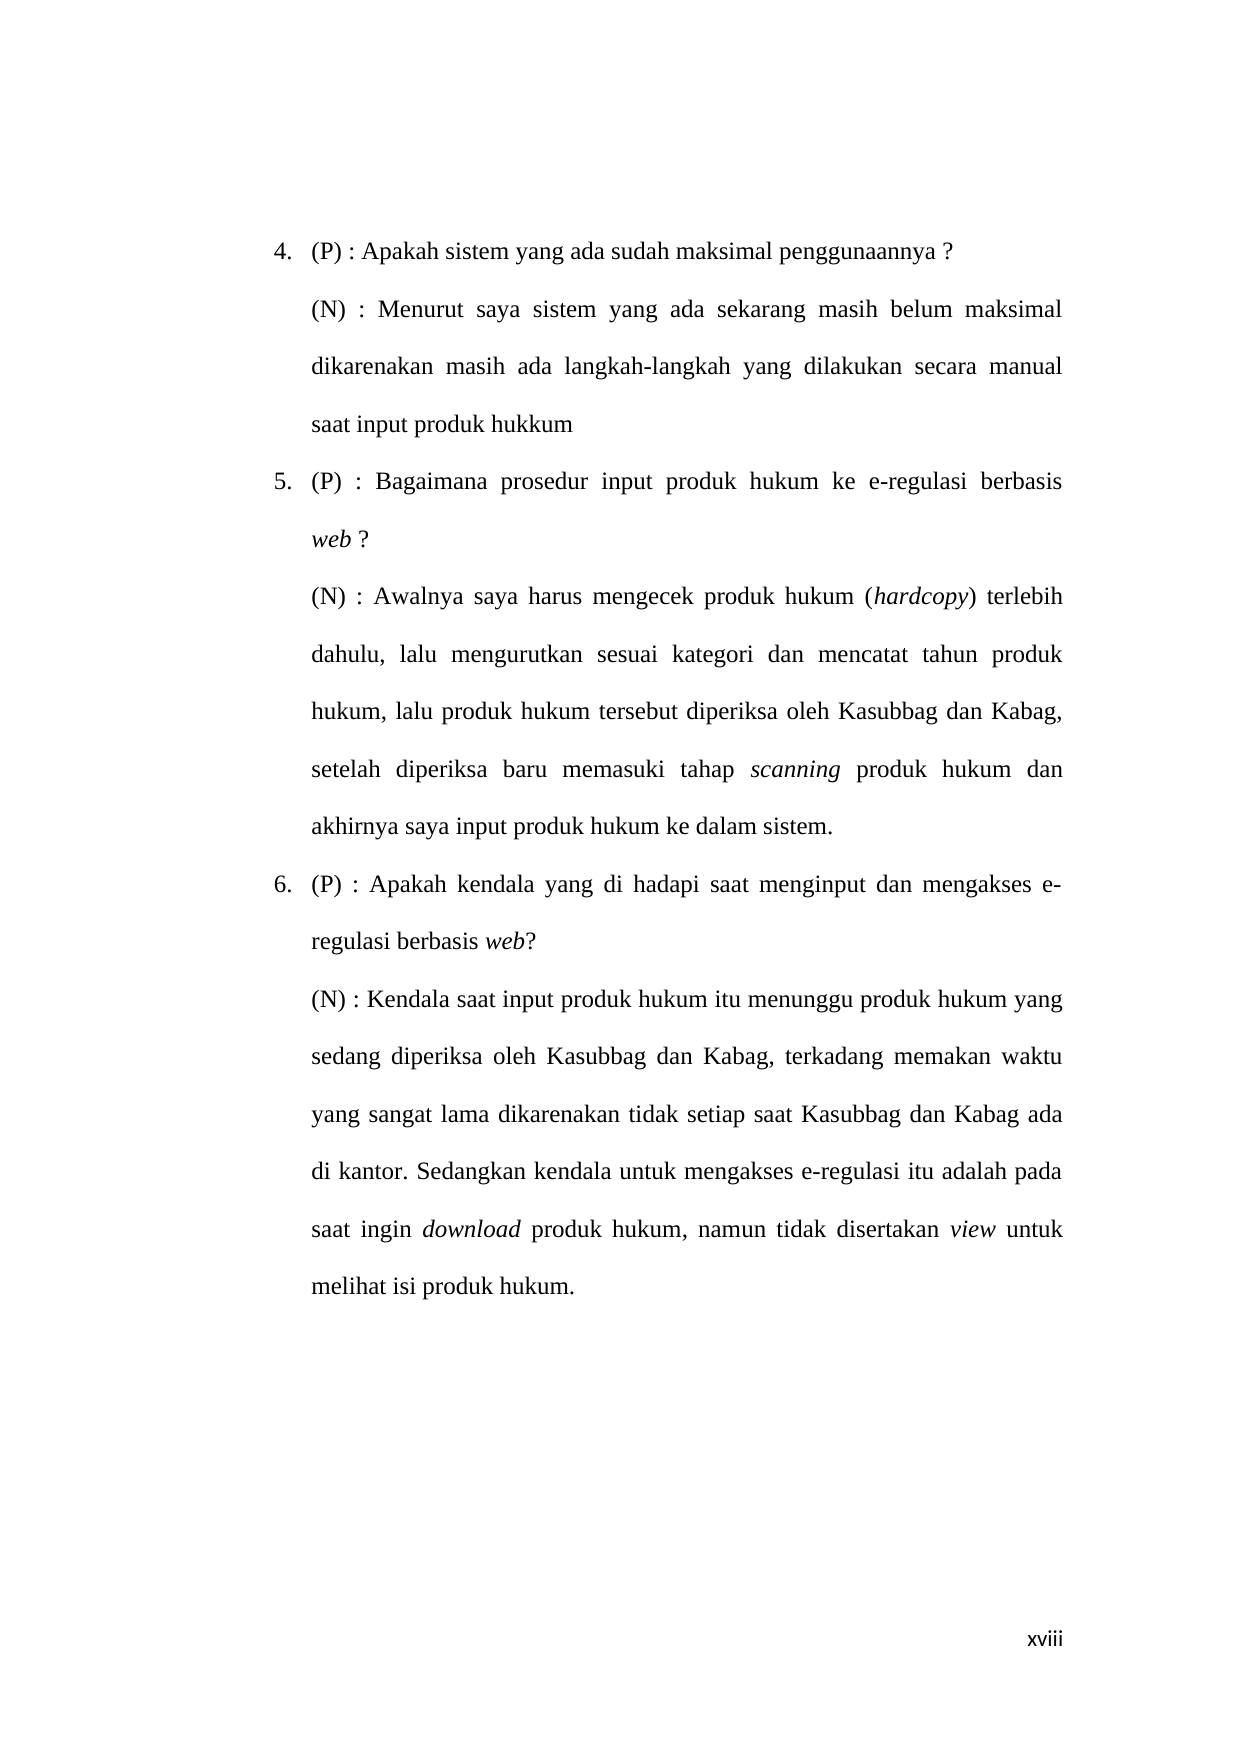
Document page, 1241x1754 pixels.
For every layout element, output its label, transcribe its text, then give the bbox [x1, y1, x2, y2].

list (N) : Awalnya saya harus mengecek produk hukum (hardcopy) terlebih dahulu, lalu mengurutkan sesuai kategori dan mencatat tahun produk hukum, lalu produk hukum tersebut diperiksa oleh Kasubbag dan Kabag, setelah diperiksa baru memasuki tahap scanning produk hukum dan akhirnya saya input produk hukum ke dalam sistem. [311, 581, 1063, 840]
list (P) : Apakah sistem yang ada sudah maksimal penggunaannya ? [274, 236, 1063, 265]
list (N) : Kendala saat input produk hukum itu menunggu produk hukum yang sedang diperiksa oleh Kasubbag dan Kabag, terkadang memakan waktu yang sangat lama dikarenakan tidak setiap saat Kasubbag dan Kabag ada di kantor. Sedangkan kendala untuk mengakses e-regulasi itu adalah pada saat ingin download produk hukum, namun tidak disertakan view untuk melihat isi produk hukum. [311, 984, 1063, 1300]
list (N) : Menurut saya sistem yang ada sekarang masih belum maksimal dikarenakan masih ada langkah-langkah yang dilakukan secara manual saat input produk hukkum [311, 294, 1063, 437]
list (P) : Bagaimana prosedur input produk hukum ke e-regulasi berbasis web ? [274, 466, 1063, 552]
list (P) : Apakah kendala yang di hadapi saat menginput dan mengakses e-regulasi berbasis web? [274, 869, 1063, 955]
